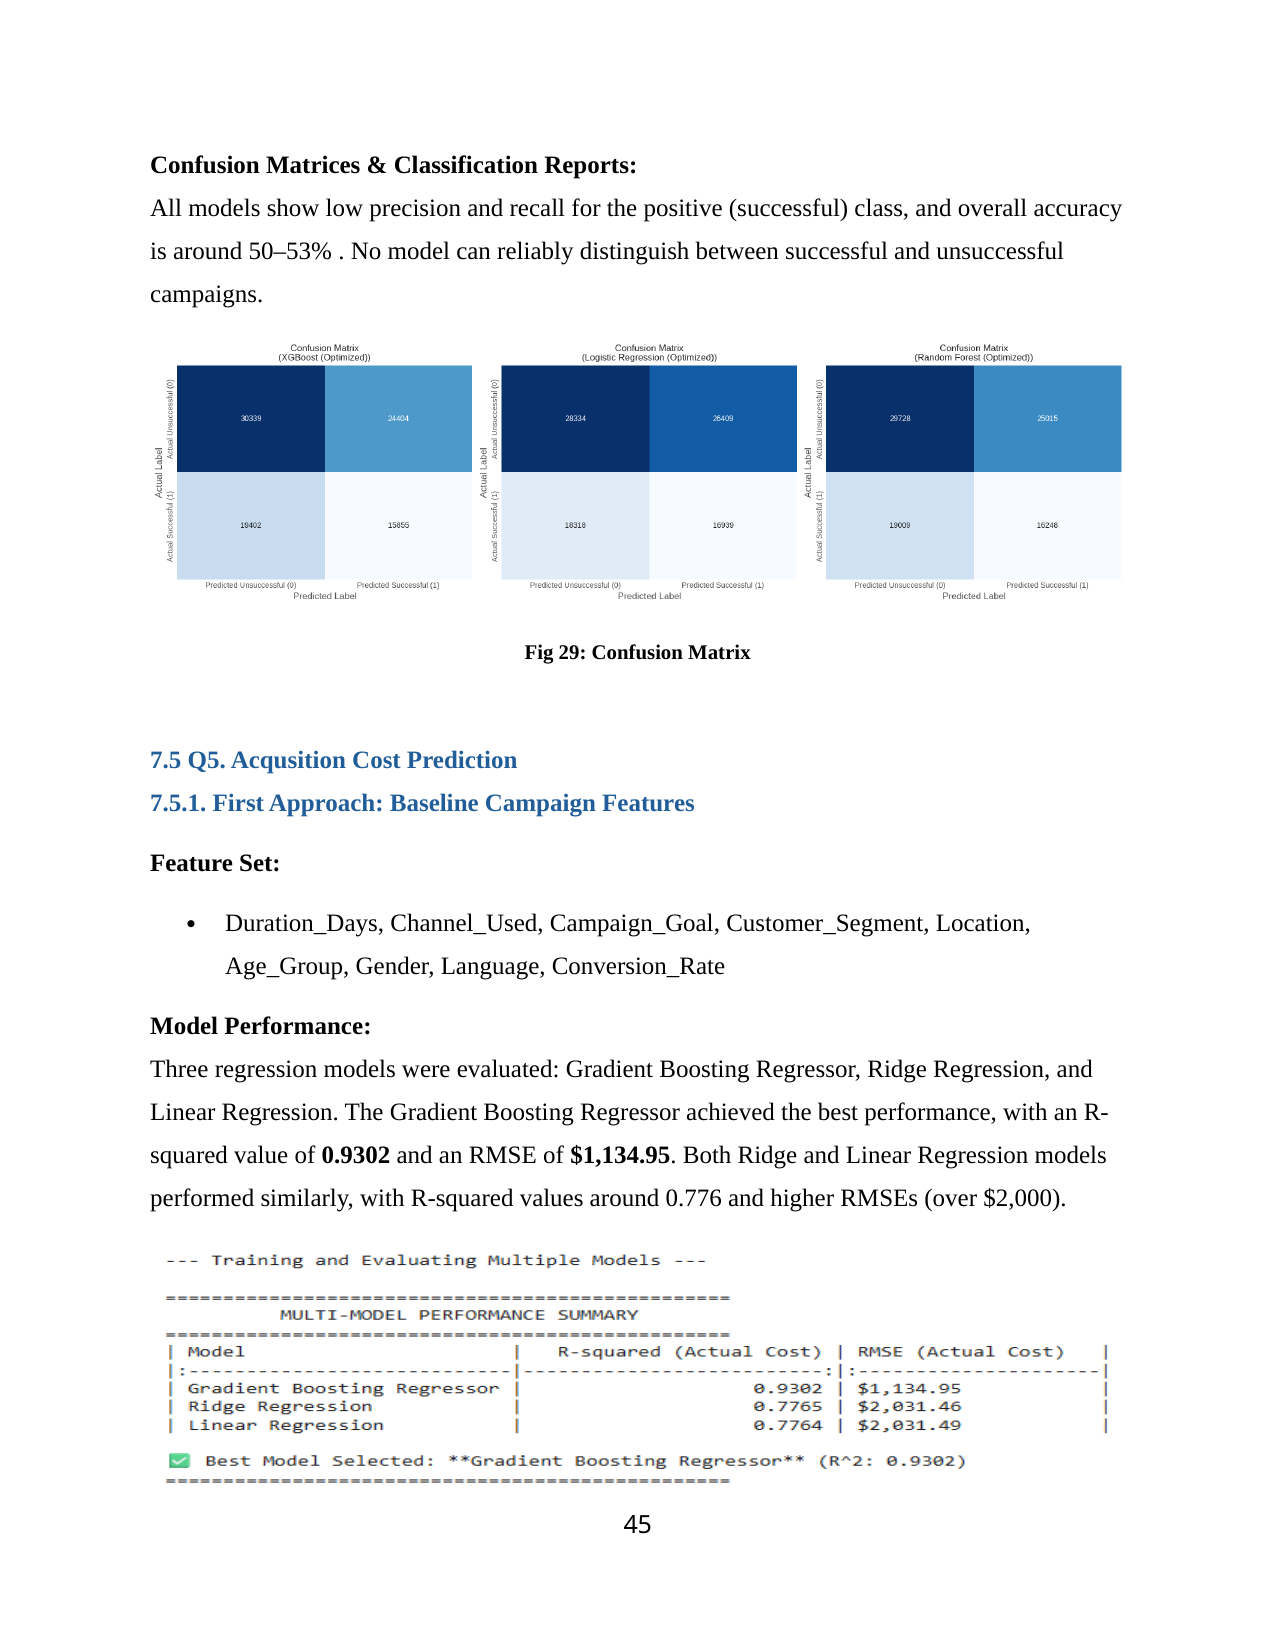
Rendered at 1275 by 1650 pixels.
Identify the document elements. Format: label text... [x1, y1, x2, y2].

text Confusion Matrices & Classification Reports: All models show low precision and recall for the positive (successful) class, and overall accuracy is around 50–53% . No model can reliably distinguish between successful and unsuccessful campaigns. [150, 150, 1125, 308]
text Model Performance: Three regression models were evaluated: Gradient Boosting Regressor, Ridge Regression, and Linear Regression. The Gradient Boosting Regressor achieved the best performance, with an R-squared value of 0.9302 and an RMSE of $1,134.95. Both Ridge and Linear Regression models performed similarly, with R-squared values around 0.776 and higher RMSEs (over $2,000). [150, 1011, 1125, 1212]
text 7.5 Q5. Acqusition Cost Prediction 7.5.1. First Approach: Baseline Campaign Features [150, 745, 1125, 817]
picture [150, 1243, 1125, 1491]
text Feature Set: [150, 848, 1125, 877]
list Duration_Days, Channel_Used, Campaign_Goal, Customer_Segment, Location, Age_Group, Gender, Language, Conversion_Rate [187, 908, 1125, 980]
picture [150, 339, 1125, 606]
text Fig 29: Confusion Matrix [150, 640, 1125, 664]
